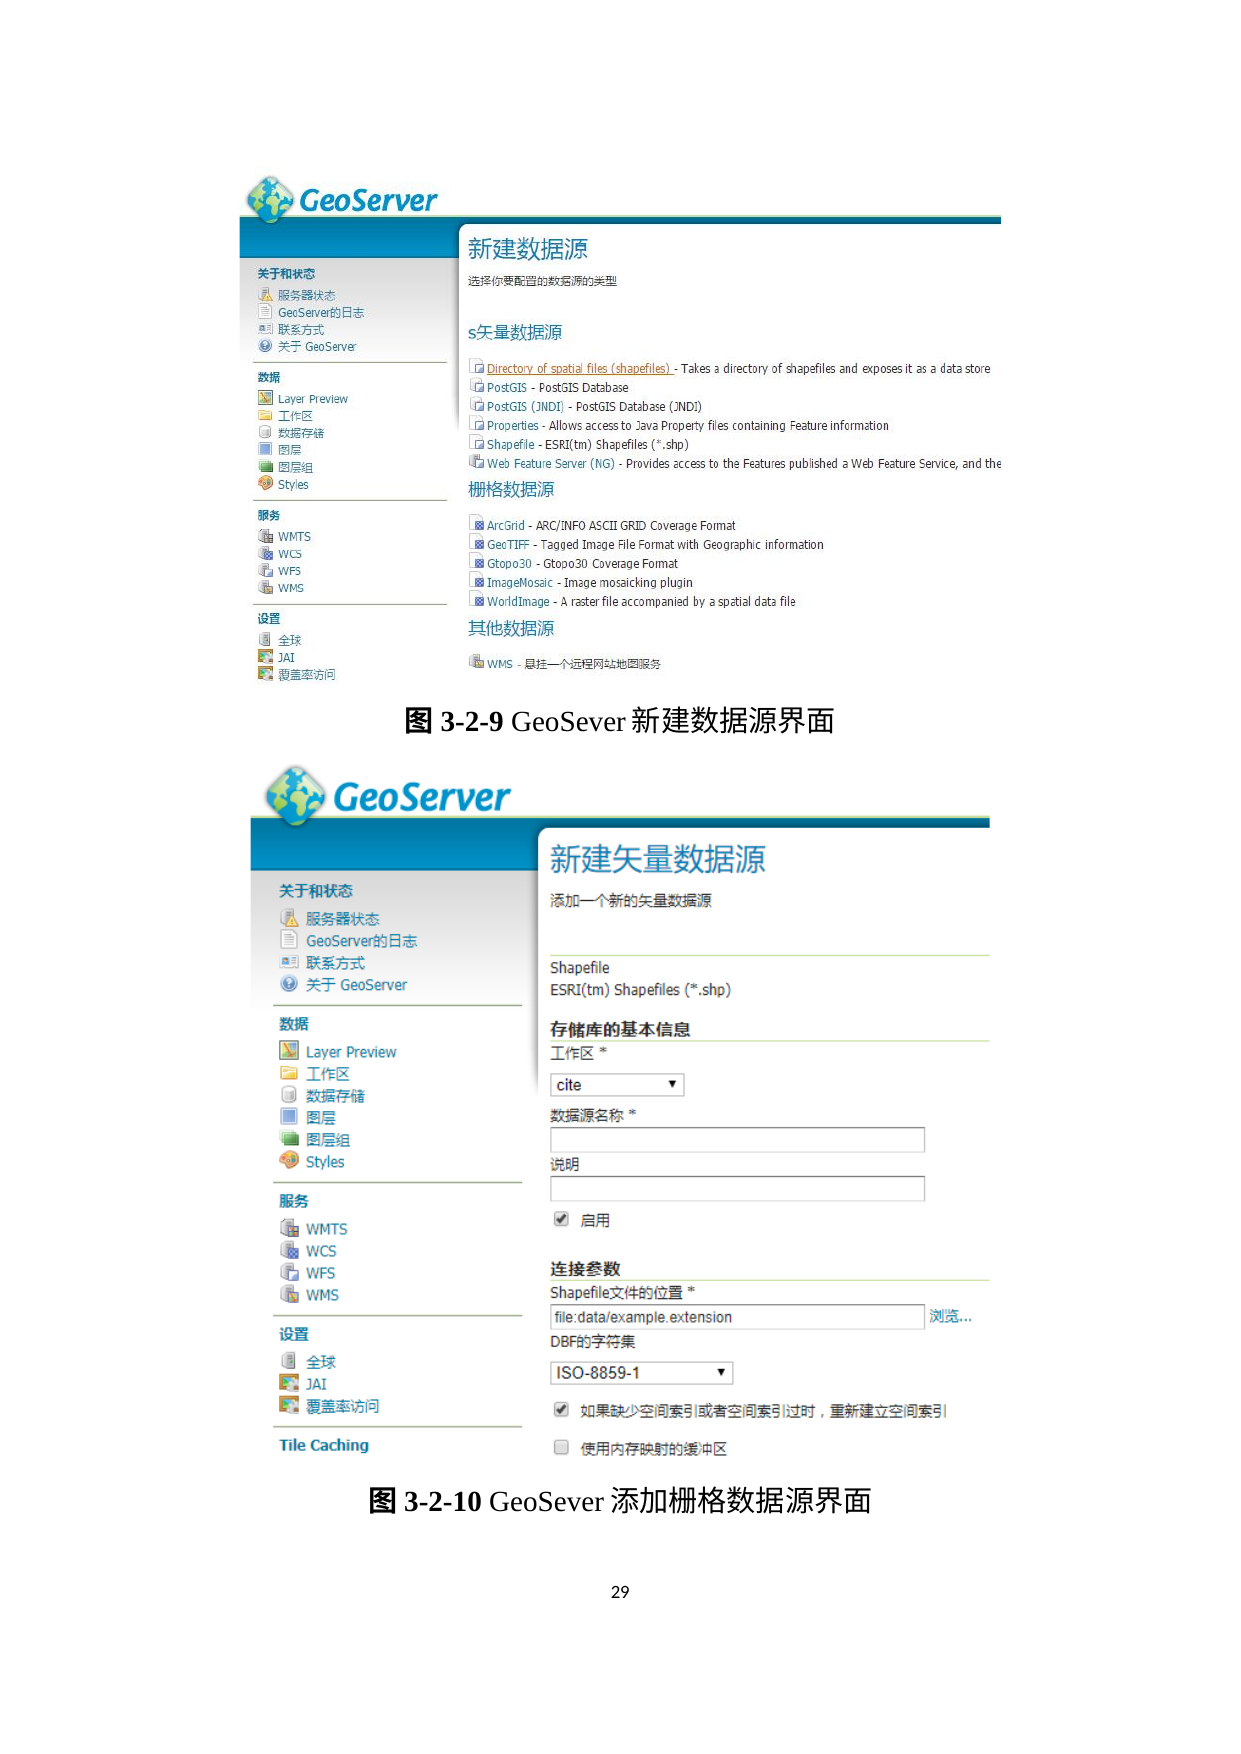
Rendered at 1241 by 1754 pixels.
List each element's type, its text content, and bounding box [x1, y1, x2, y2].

picture [291, 821, 303, 825]
picture [250, 828, 990, 1463]
picture [250, 751, 990, 818]
picture [239, 166, 1001, 223]
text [187, 166, 1053, 686]
picture [239, 224, 1001, 685]
text 图 3-2-10 GeoSever添加栅格数据源界面 [187, 1466, 1053, 1531]
